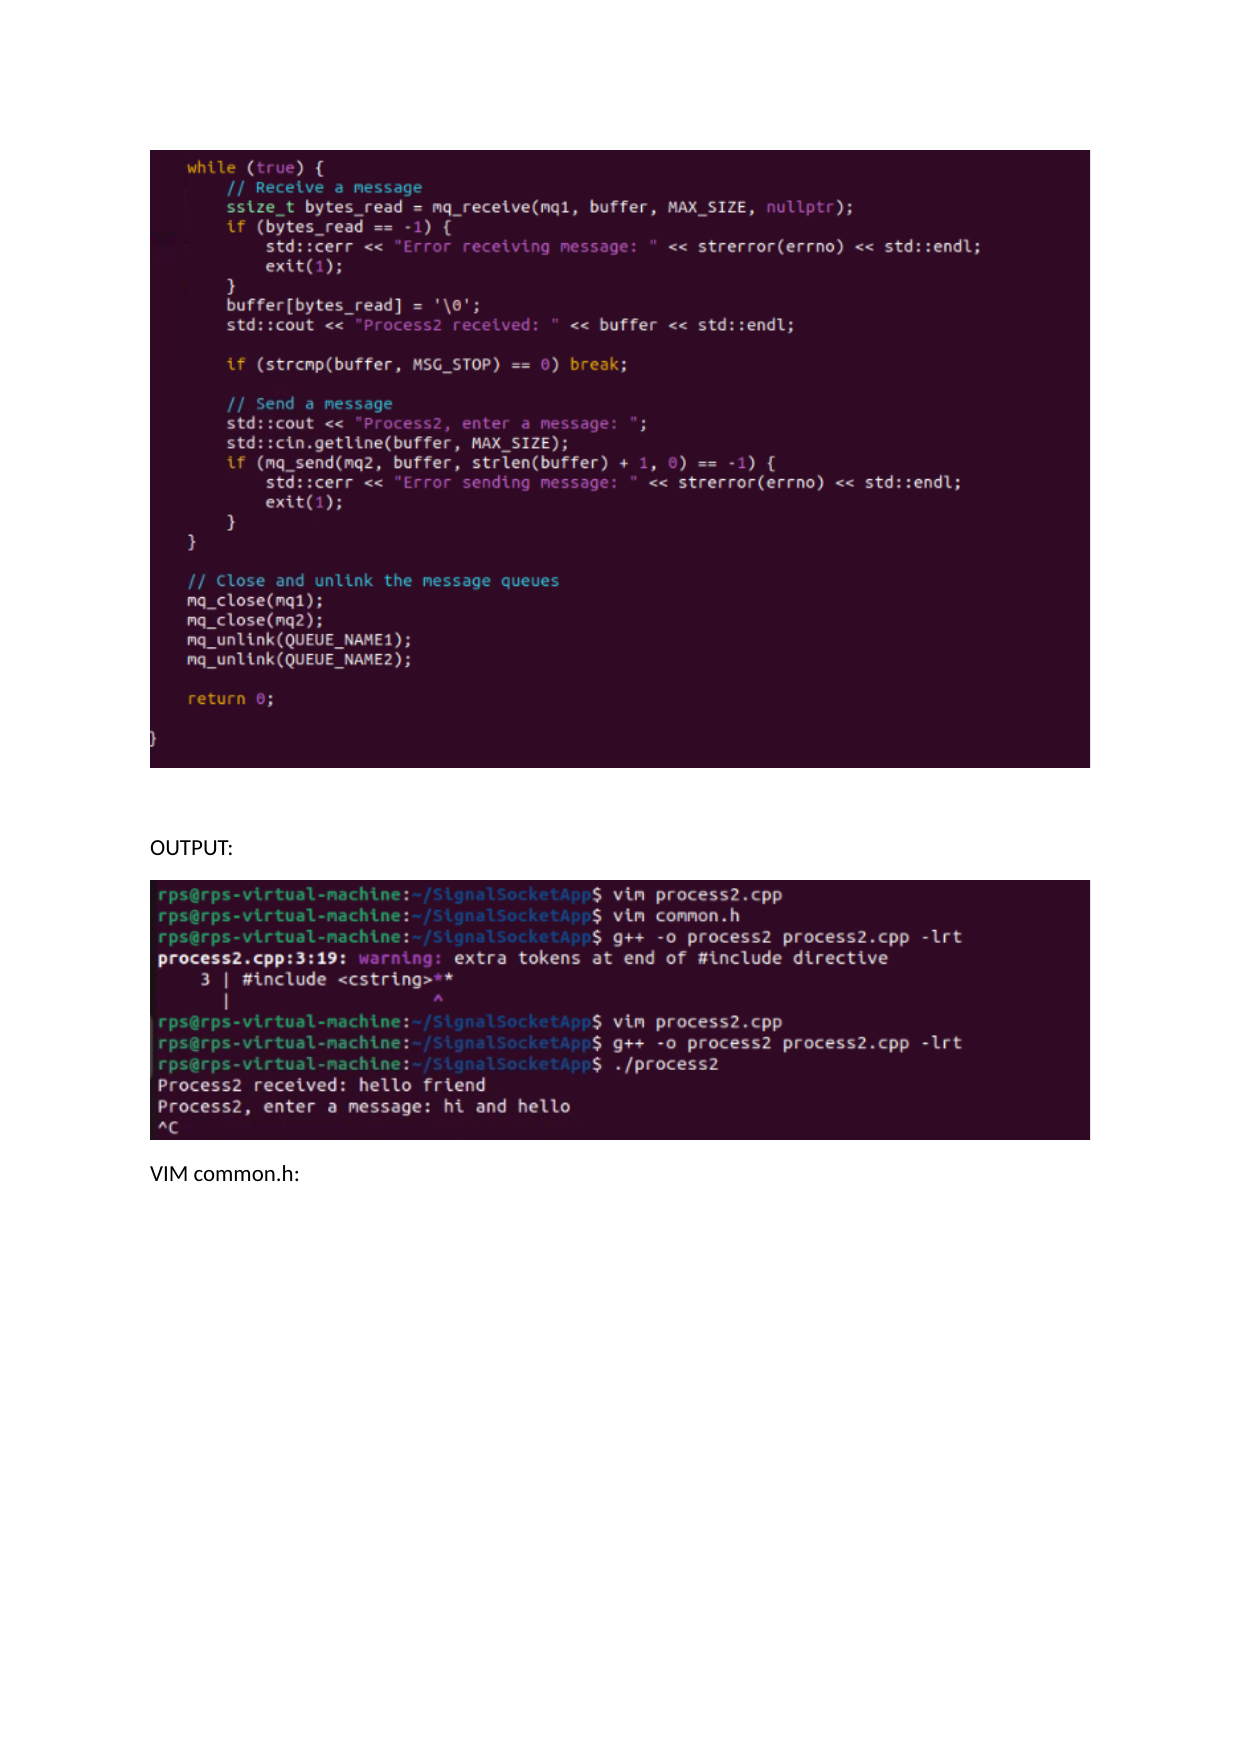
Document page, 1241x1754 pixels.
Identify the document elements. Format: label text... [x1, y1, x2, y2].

picture [150, 880, 1091, 1140]
picture [150, 150, 1091, 768]
text VIM common.h: [150, 1159, 1090, 1187]
text OUTPUT: [150, 833, 1090, 861]
